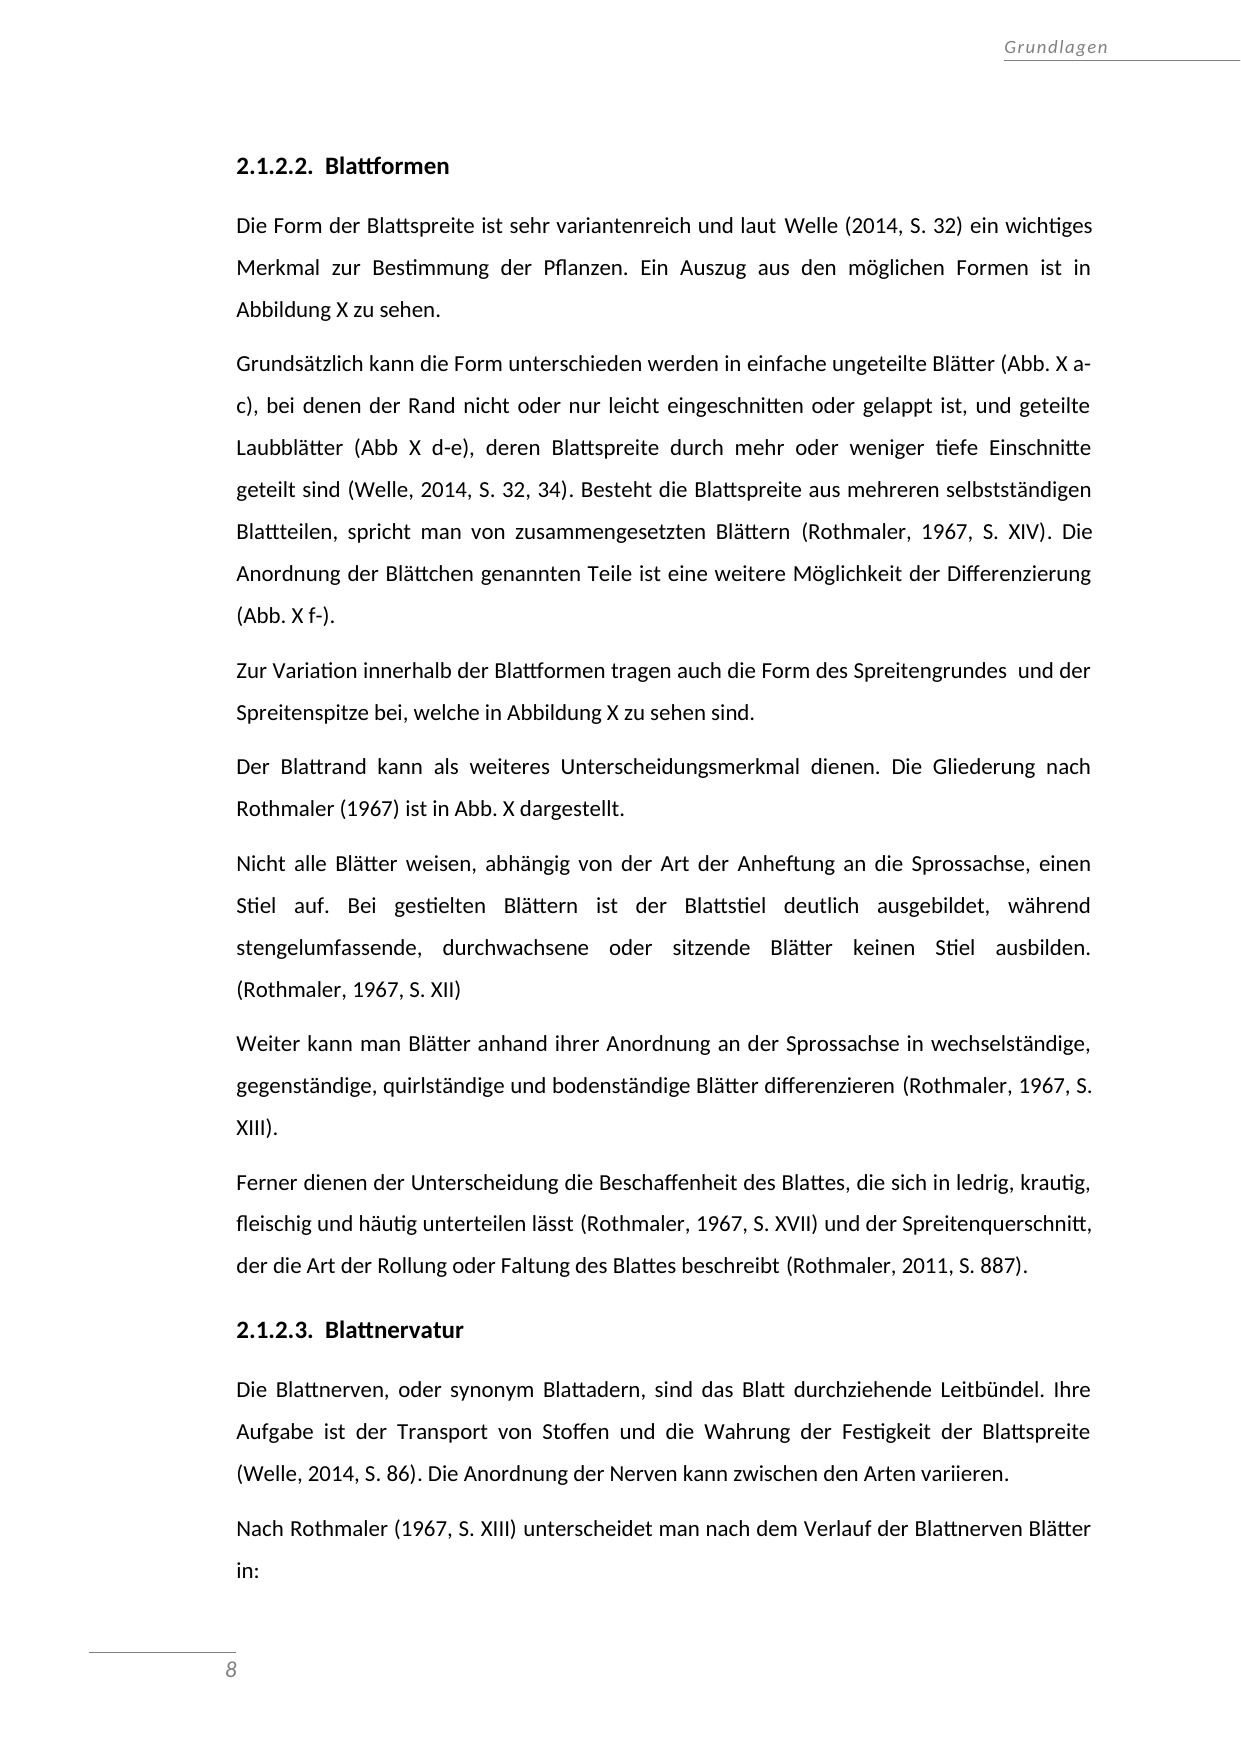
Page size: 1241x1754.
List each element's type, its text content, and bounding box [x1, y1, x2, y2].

text Grundsätzlich kann die Form unterschieden werden in einfache ungeteilte Blätter (Abb. X a-c), bei denen der Rand nicht oder nur leicht eingeschnitten oder gelappt ist, und geteilte Laubblätter (Abb X d-e), deren Blattspreite durch mehr oder weniger tiefe Einschnitte geteilt sind (Welle, 2014, S. 32, 34). Besteht die Blattspreite aus mehreren selbstständigen Blattteilen, spricht man von zusammengesetzten Blättern (Rothmaler, 1967, S. XIV). Die Anordnung der Blättchen genannten Teile ist eine weitere Möglichkeit der Differenzierung (Abb. X f-). [236, 349, 1093, 629]
text Zur Variation innerhalb der Blattformen tragen auch die Form des Spreitengrundes und der Spreitenspitze bei, welche in Abbildung X zu sehen sind. [236, 656, 1093, 726]
text Weiter kann man Blätter anhand ihrer Anordnung an der Sprossachse in wechselständige, gegenständige, quirlständige und bodenständige Blätter differenzieren (Rothmaler, 1967, S. XIII). [236, 1029, 1093, 1141]
text Nicht alle Blätter weisen, abhängig von der Art der Anheftung an die Sprossachse, einen Stiel auf. Bei gestielten Blättern ist der Blattstiel deutlich ausgebildet, während stengelumfassende, durchwachsene oder sitzende Blätter keinen Stiel ausbilden. (Rothmaler, 1967, S. XII) [236, 849, 1093, 1003]
text Der Blattrand kann als weiteres Unterscheidungsmerkmal dienen. Die Gliederung nach Rothmaler (1967) ist in Abb. X dargestellt. [236, 752, 1093, 822]
subtitle Blattnervatur [236, 1314, 1093, 1345]
text Die Blattnerven, oder synonym Blattadern, sind das Blatt durchziehende Leitbündel. Ihre Aufgabe ist der Transport von Stoffen und die Wahrung der Festigkeit der Blattspreite (Welle, 2014, S. 86). Die Anordnung der Nerven kann zwischen den Arten variieren. [236, 1375, 1093, 1487]
subtitle Blattformen [236, 150, 1093, 181]
text Die Form der Blattspreite ist sehr variantenreich und laut Welle (2014, S. 32) ein wichtiges Merkmal zur Bestimmung der Pflanzen. Ein Auszug aus den möglichen Formen ist in Abbildung X zu sehen. [236, 211, 1093, 323]
text Nach Rothmaler (1967, S. XIII) unterscheidet man nach dem Verlauf der Blattnerven Blätter in: [236, 1514, 1093, 1584]
text Ferner dienen der Unterscheidung die Beschaffenheit des Blattes, die sich in ledrig, krautig, fleischig und häutig unterteilen lässt (Rothmaler, 1967, S. XVII) und der Spreitenquerschnitt, der die Art der Rollung oder Faltung des Blattes beschreibt (Rothmaler, 2011, S. 887). [236, 1168, 1093, 1279]
